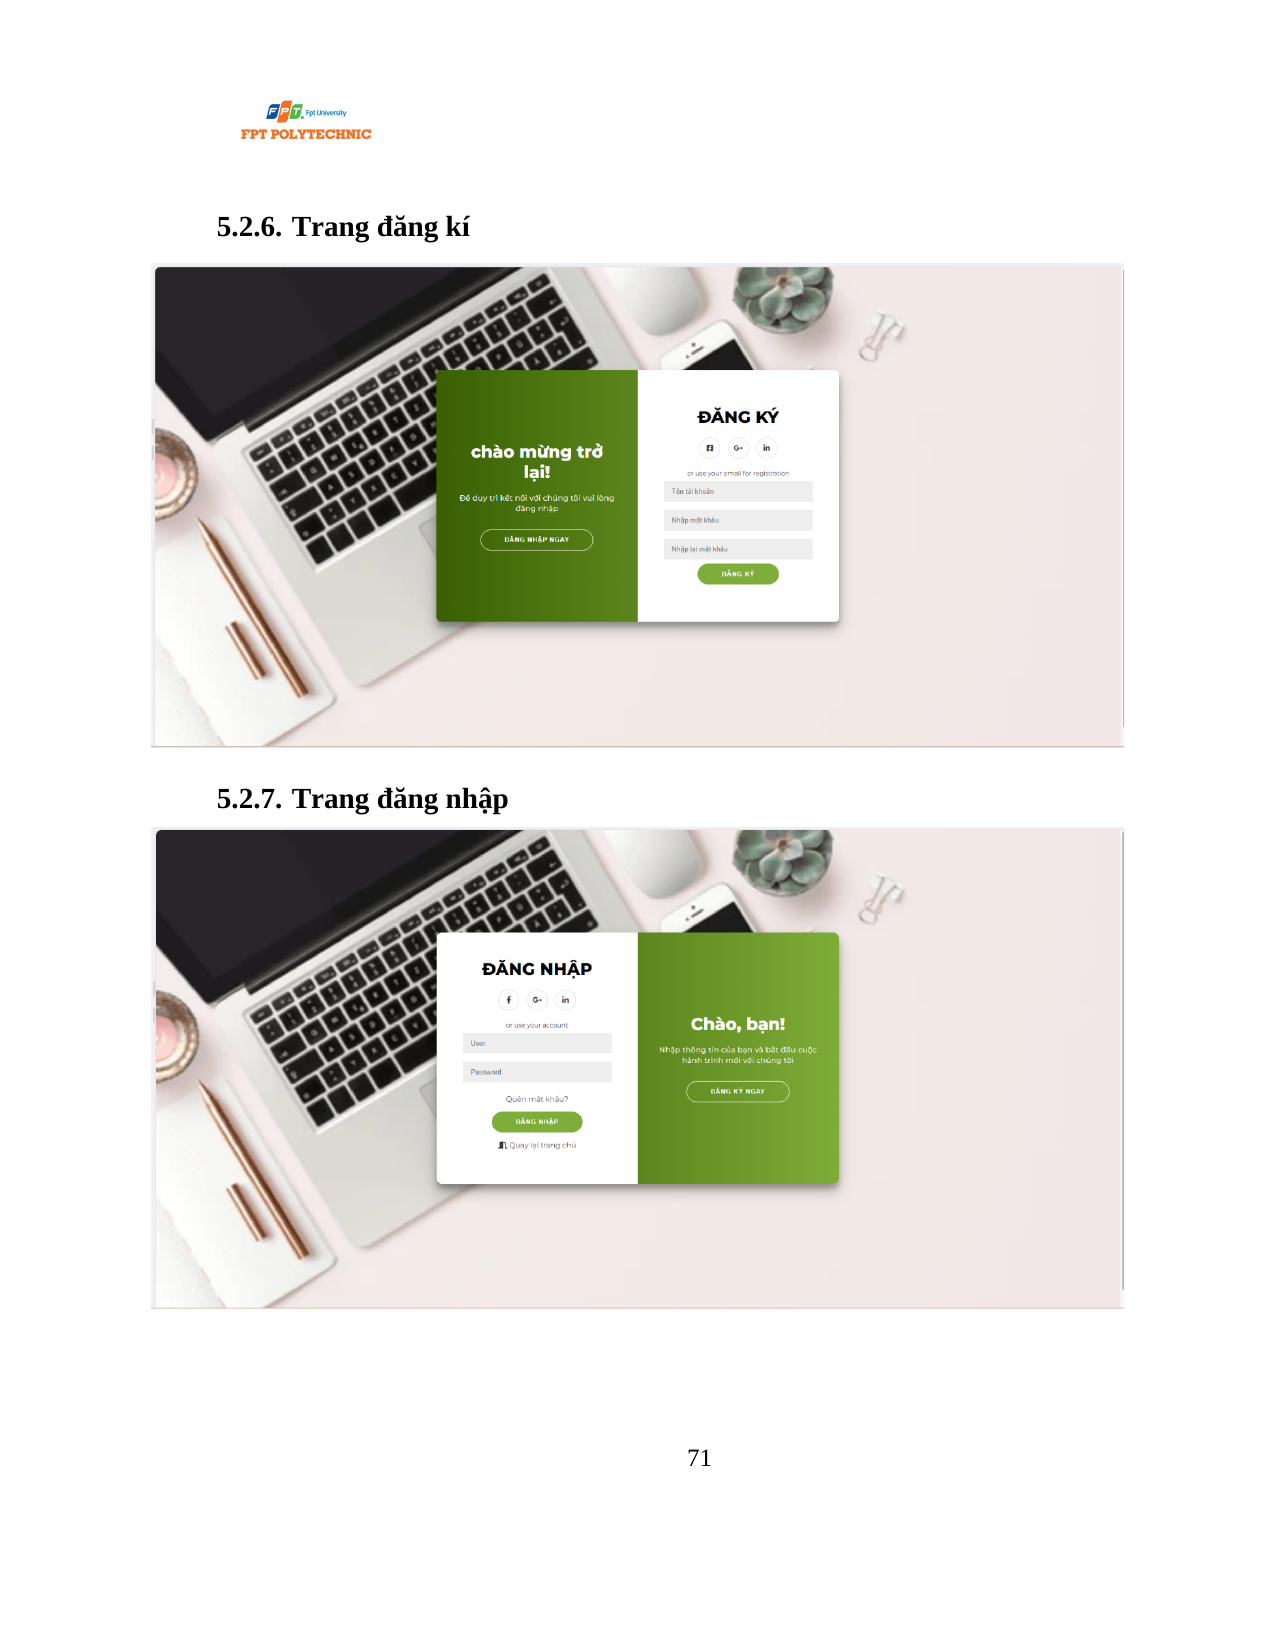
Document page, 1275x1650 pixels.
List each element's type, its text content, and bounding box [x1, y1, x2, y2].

picture [151, 827, 1125, 1309]
picture [151, 263, 1125, 748]
picture [239, 97, 373, 142]
list Trang đăng kí [217, 209, 1152, 242]
list Trang đăng nhập [217, 781, 1152, 815]
